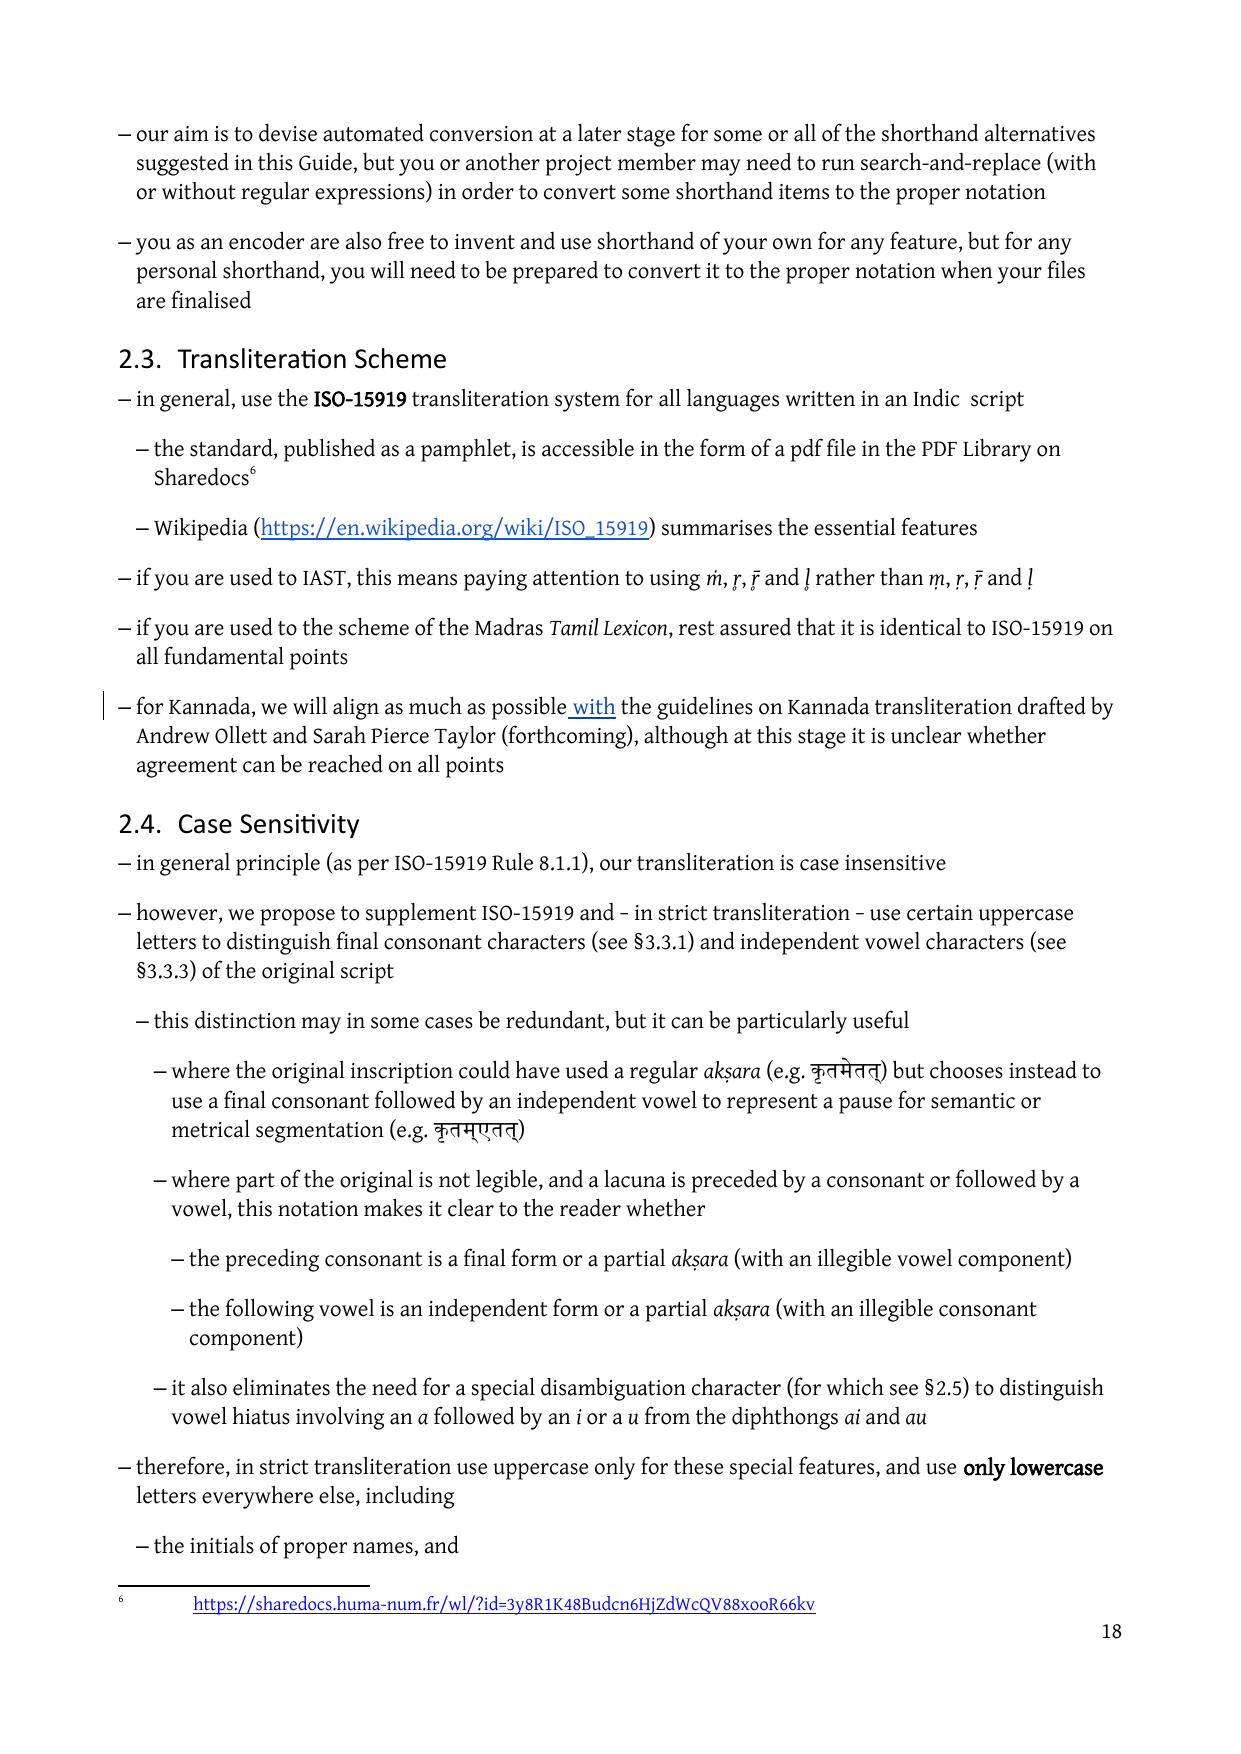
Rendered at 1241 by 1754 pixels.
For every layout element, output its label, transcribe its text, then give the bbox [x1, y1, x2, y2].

list the standard, published as a pamphlet, is accessible in the form of a pdf file in the PDF Library on Sharedocs [136, 433, 1122, 491]
list if you are used to IAST, this means paying attention to using ṁ, r̥, r̥̄ and l̥ rather than ṃ, ṛ, ṝ and ḷ [118, 562, 1122, 591]
list where part of the original is not legible, and a lacuna is preceded by a consonant or followed by a vowel, this notation makes it clear to the reader whether [153, 1164, 1122, 1222]
list the initials of proper names, and [136, 1531, 1122, 1560]
list therefore, in strict transliteration use uppercase only for these special features, and use only lowercase letters everywhere else, including [118, 1451, 1122, 1510]
list you as an encoder are also free to invent and use shorthand of your own for any feature, but for any personal shorthand, you will need to be prepared to convert it to the proper notation when your files are finalised [118, 226, 1122, 314]
list if you are used to the scheme of the Madras Tamil Lexicon, rest assured that it is identical to ISO-15919 on all fundamental points [118, 612, 1122, 670]
list where the original inscription could have used a regular akṣara (e.g. कृतमेतत्) but chooses instead to use a final consonant followed by an independent vowel to represent a pause for semantic or metrical segmentation (e.g. कृतम्एतत्) [153, 1056, 1122, 1143]
list our aim is to devise automated conversion at a later stage for some or all of the shorthand alternatives suggested in this Guide, but you or another project member may need to run search-and-replace (with or without regular expressions) in order to convert some shorthand items to the proper notation [118, 118, 1122, 206]
list it also eliminates the need for a special disambiguation character (for which see §2.5) to distinguish vowel hiatus involving an a followed by an i or a u from the diphthongs ai and au [153, 1372, 1122, 1431]
subtitle Transliteration Scheme [118, 339, 1122, 376]
list Wikipedia (https://en.wikipedia.org/wiki/ISO_15919) summarises the essential features [136, 512, 1122, 541]
list however, we propose to supplement ISO-15919 and − in strict transliteration − use certain uppercase letters to distinguish final consonant characters (see §3.3.1) and independent vowel characters (see §3.3.3) of the original script [118, 897, 1122, 985]
list this distinction may in some cases be redundant, but it can be particularly useful [136, 1006, 1122, 1035]
list in general principle (as per ISO-15919 Rule 8.1.1), our transliteration is case insensitive [118, 847, 1122, 876]
list for Kannada, we will align as much as possible the guidelines on Kannada transliteration drafted by Andrew Ollett and Sarah Pierce Taylor (forthcoming), although at this stage it is unclear whether agreement can be reached on all points [118, 691, 1122, 778]
list in general, use the ISO-15919 transliteration system for all languages written in an Indic script [118, 383, 1122, 412]
subtitle Case Sensitivity [118, 803, 1122, 841]
list the preceding consonant is a final form or a partial akṣara (with an illegible vowel component) [171, 1243, 1122, 1272]
list the following vowel is an independent form or a partial akṣara (with an illegible consonant component) [171, 1293, 1122, 1351]
